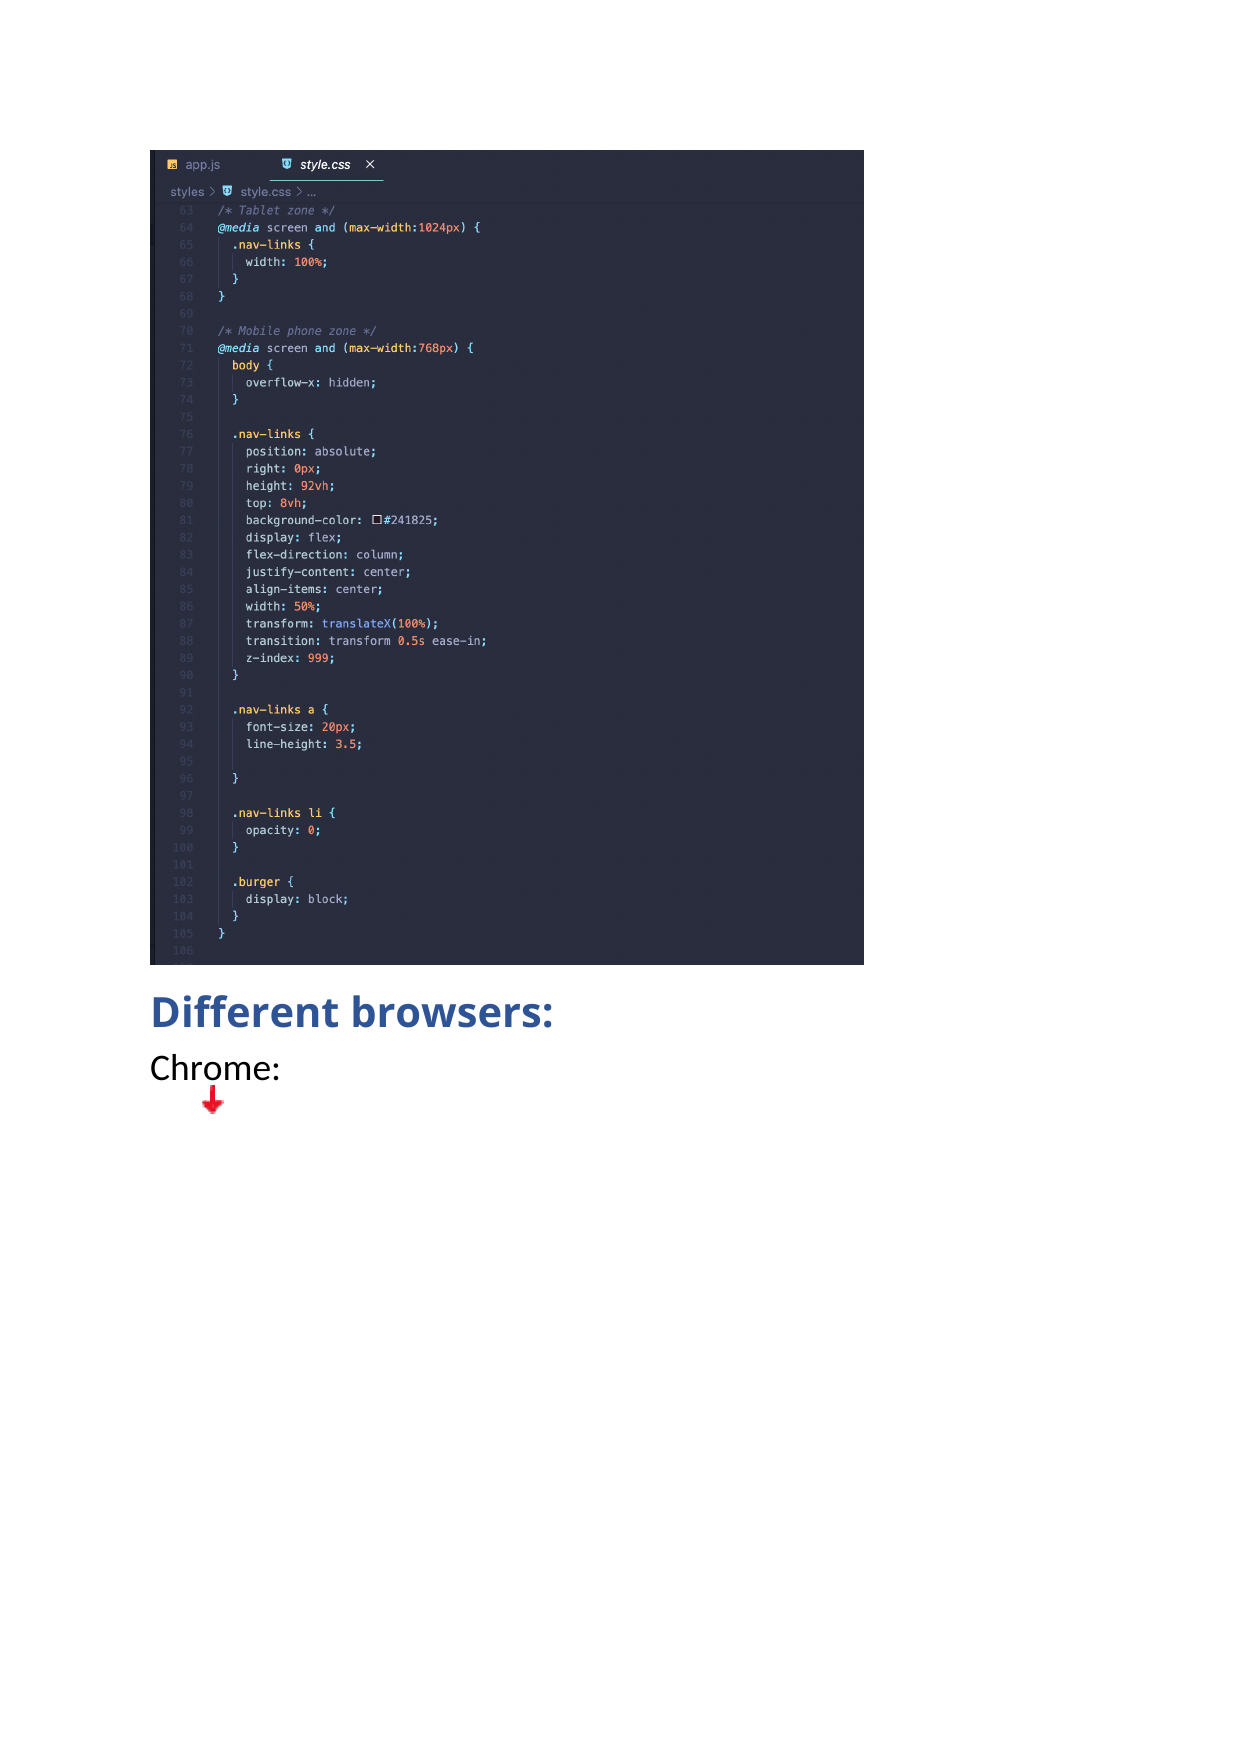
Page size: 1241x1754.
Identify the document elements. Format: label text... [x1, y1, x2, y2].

picture [150, 150, 864, 965]
text Chrome: [150, 1044, 1090, 1090]
picture [201, 1085, 224, 1114]
subtitle Different browsers: [150, 983, 1090, 1040]
